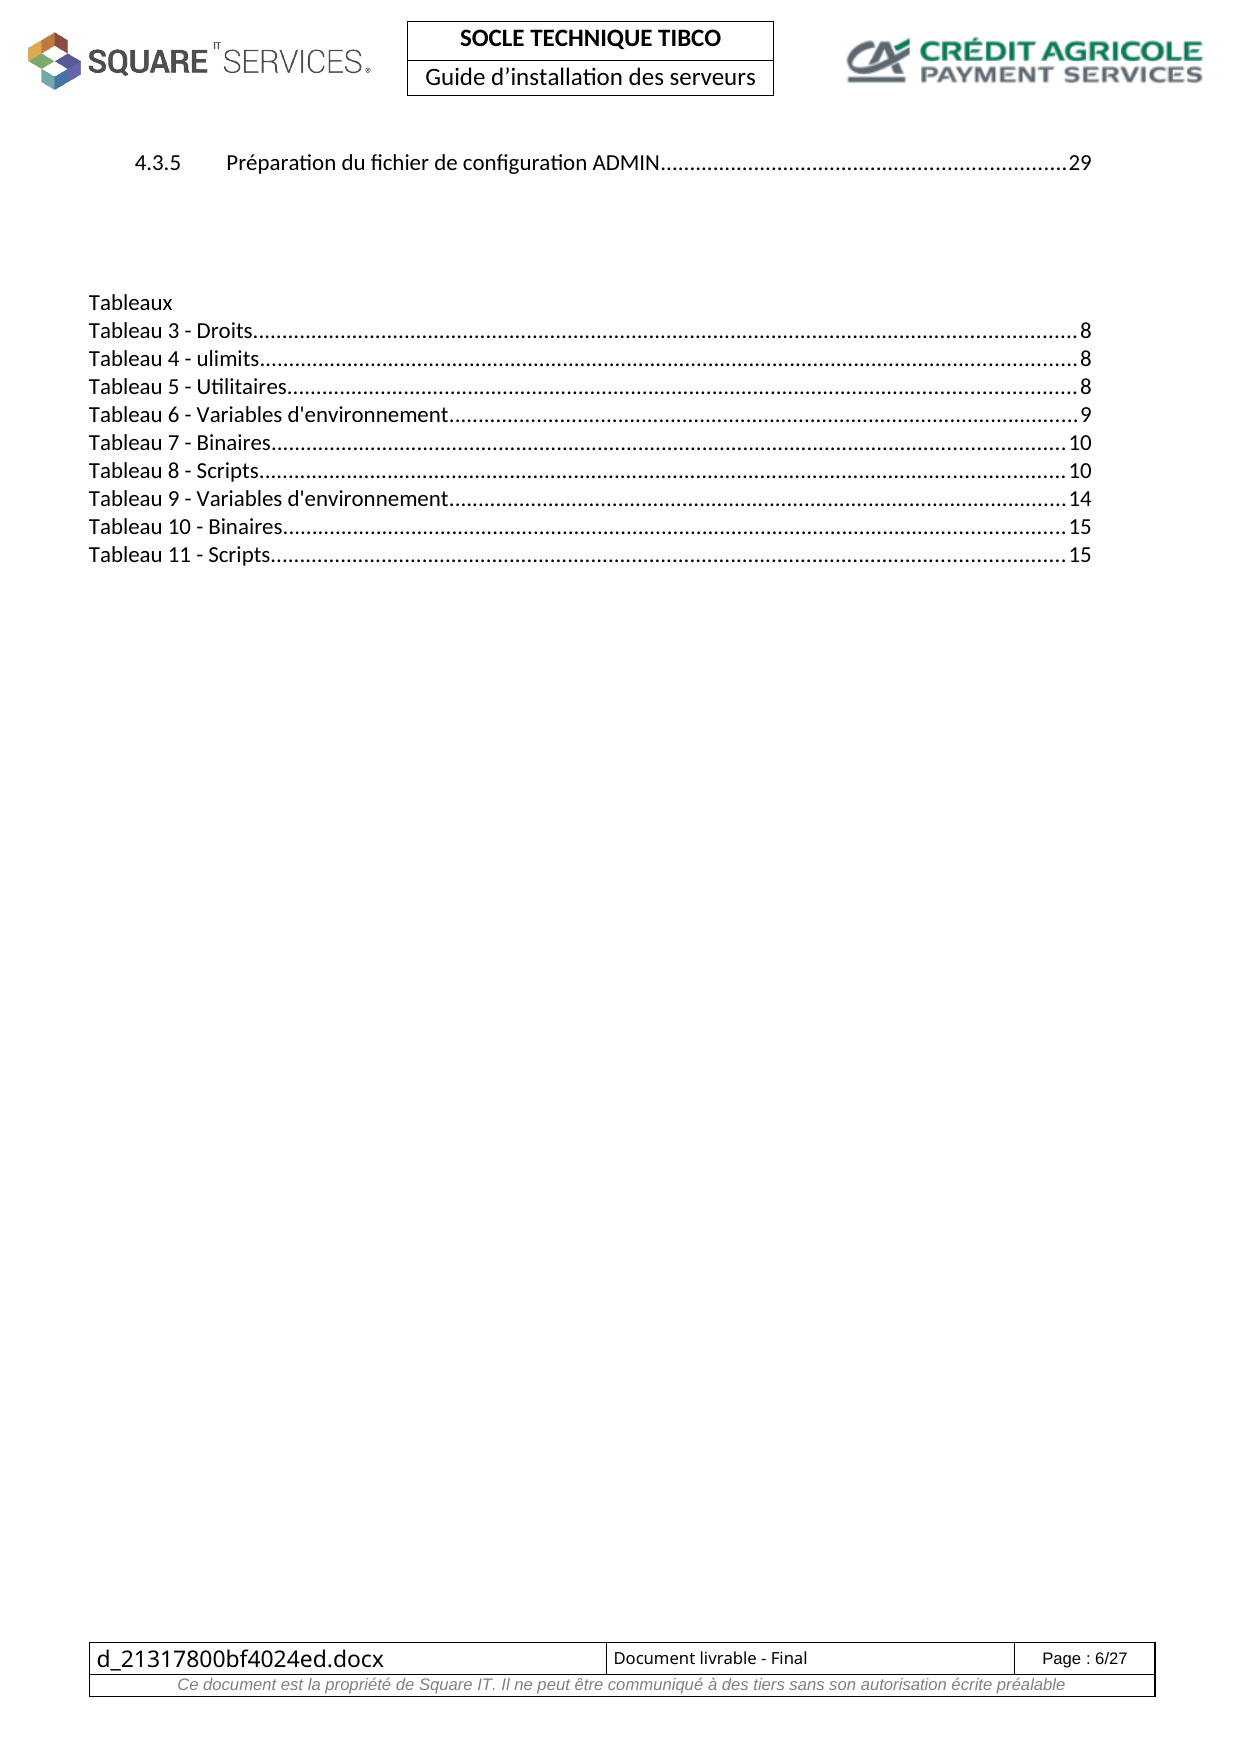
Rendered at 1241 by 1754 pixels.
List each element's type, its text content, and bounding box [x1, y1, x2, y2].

text Tableau 11 - Scripts 15 [89, 540, 1092, 568]
text 4.3.5 Préparation du fichier de configuration ADMIN 29 [134, 148, 1092, 176]
text Tableau 9 - Variables d'environnement 14 [89, 484, 1092, 512]
text Tableau 6 - Variables d'environnement 9 [89, 400, 1092, 428]
picture [832, 0, 1221, 184]
text Tableau 10 - Binaires 15 [89, 512, 1092, 540]
text Tableau 5 - Utilitaires 8 [89, 372, 1092, 400]
picture [28, 32, 372, 90]
text Tableau 7 - Binaires 10 [89, 428, 1092, 456]
text Tableau 3 - Droits 8 [89, 316, 1092, 344]
text Tableau 4 - ulimits 8 [89, 344, 1092, 372]
text Tableau 8 - Scripts 10 [89, 456, 1092, 484]
text Tableaux [89, 288, 1092, 316]
